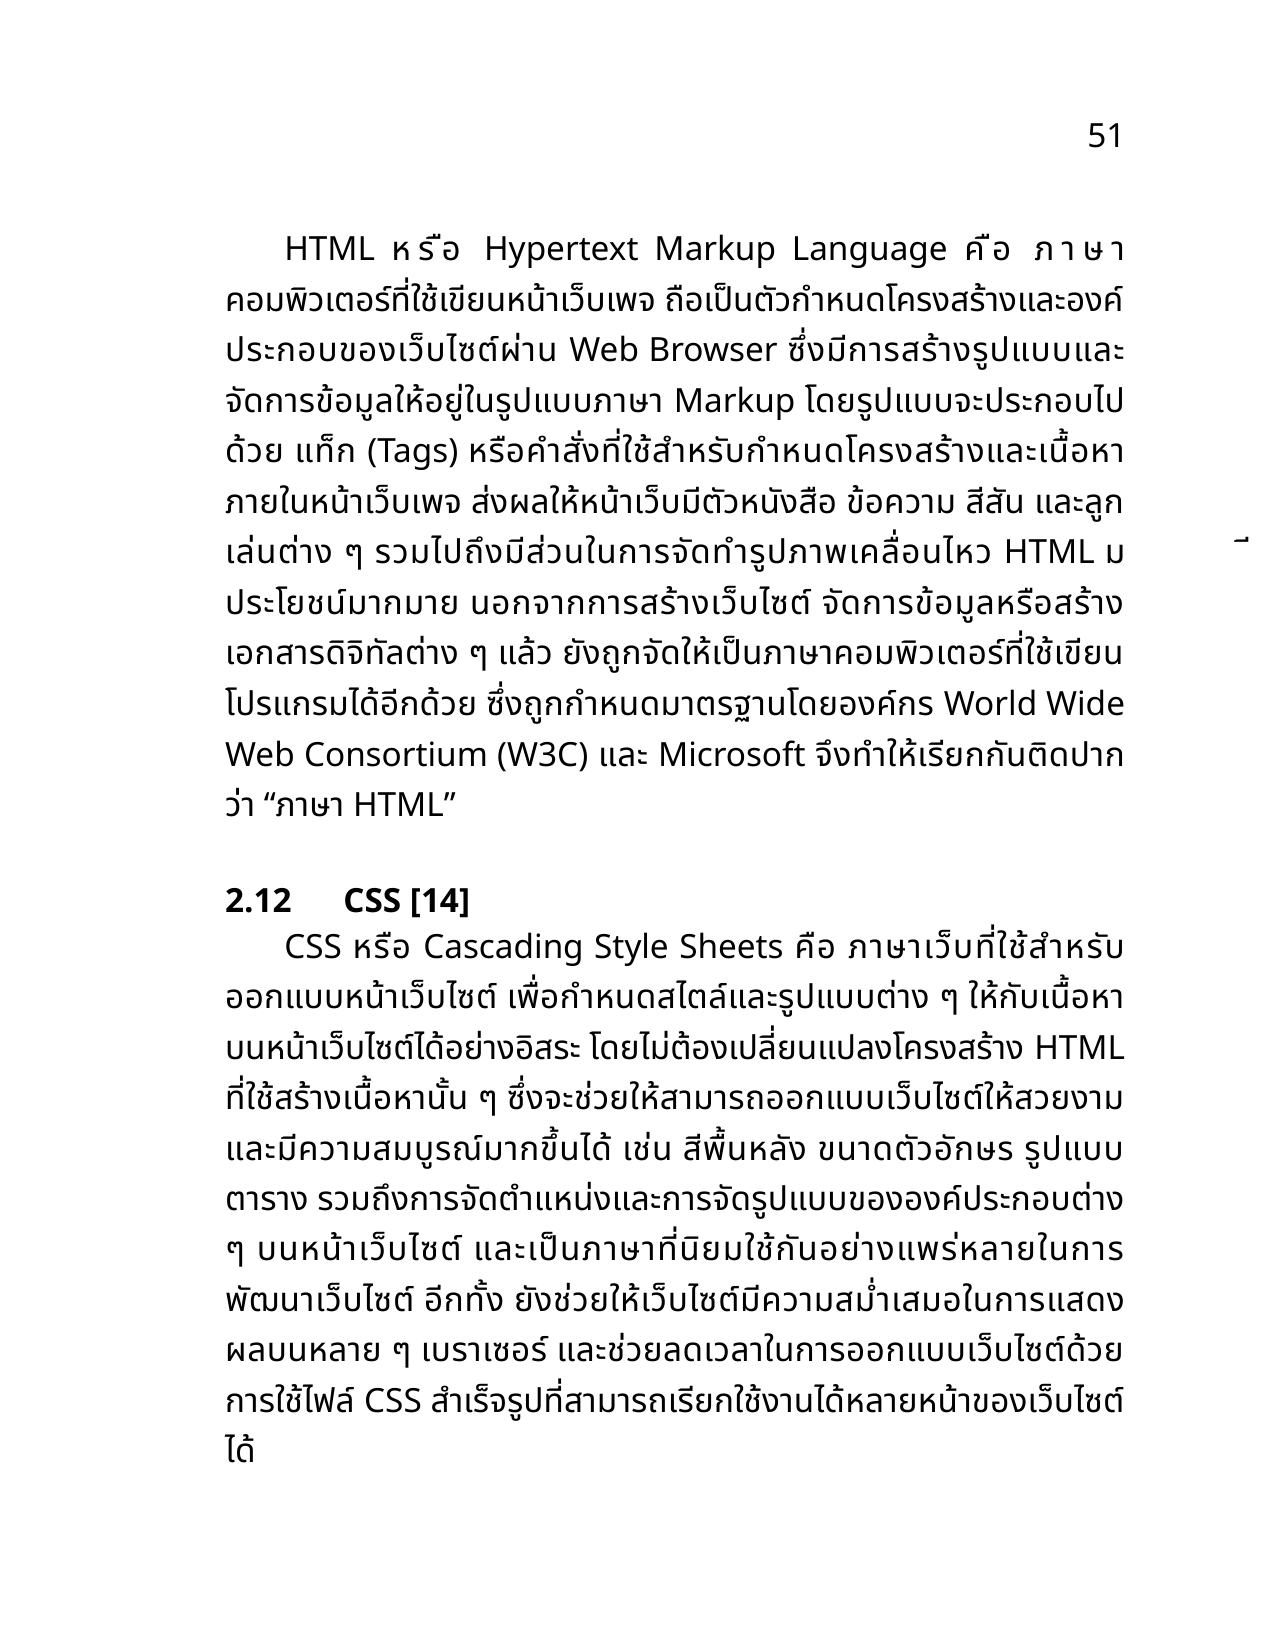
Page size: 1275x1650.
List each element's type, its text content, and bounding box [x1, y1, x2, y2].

text HTML หรือ Hypertext Markup Language คือ ภาษาคอมพิวเตอร์ที่ใช้เขียนหน้าเว็บเพจ ถือเป็นตัวกำหนดโครงสร้างและองค์ประกอบของเว็บไซต์ผ่าน Web Browser ซึ่งมีการสร้างรูปแบบและจัดการข้อมูลให้อยู่ในรูปแบบภาษา Markup โดยรูปแบบจะประกอบไปด้วย แท็ก (Tags) หรือคำสั่งที่ใช้สำหรับกำหนดโครงสร้างและเนื้อหาภายในหน้าเว็บเพจ ส่งผลให้หน้าเว็บมีตัวหนังสือ ข้อความ สีสัน และลูกเล่นต่าง ๆ รวมไปถึงมีส่วนในการจัดทำรูปภาพเคลื่อนไหว HTML มีประโยชน์มากมาย นอกจากการสร้างเว็บไซต์ จัดการข้อมูลหรือสร้างเอกสารดิจิทัลต่าง ๆ แล้ว ยังถูกจัดให้เป็นภาษาคอมพิวเตอร์ที่ใช้เขียนโปรแกรมได้อีกด้วย ซึ่งถูกกำหนดมาตรฐานโดยองค์กร World Wide Web Consortium (W3C) และ Microsoft จึงทำให้เรียกกันติดปากว่า “ภาษา HTML” [225, 225, 1125, 832]
text 2.12 CSS [14] [225, 877, 1125, 922]
text CSS หรือ Cascading Style Sheets คือ ภาษาเว็บที่ใช้สำหรับออกแบบหน้าเว็บไซต์ เพื่อกำหนดสไตล์และรูปแบบต่าง ๆ ให้กับเนื้อหาบนหน้าเว็บไซต์ได้อย่างอิสระ โดยไม่ต้องเปลี่ยนแปลงโครงสร้าง HTML ที่ใช้สร้างเนื้อหานั้น ๆ ซึ่งจะช่วยให้สามารถออกแบบเว็บไซต์ให้สวยงามและมีความสมบูรณ์มากขึ้นได้ เช่น สีพื้นหลัง ขนาดตัวอักษร รูปแบบตาราง รวมถึงการจัดตำแหน่งและการจัดรูปแบบขององค์ประกอบต่าง ๆ บนหน้าเว็บไซต์ และเป็นภาษาที่นิยมใช้กันอย่างแพร่หลายในการพัฒนาเว็บไซต์ อีกทั้ง ยังช่วยให้เว็บไซต์มีความสม่ำเสมอในการแสดงผลบนหลาย ๆ เบราเซอร์ และช่วยลดเวลาในการออกแบบเว็บไซต์ด้วยการใช้ไฟล์ CSS สำเร็จรูปที่สามารถเรียกใช้งานได้หลายหน้าของเว็บไซต์ได้ [225, 922, 1125, 1478]
